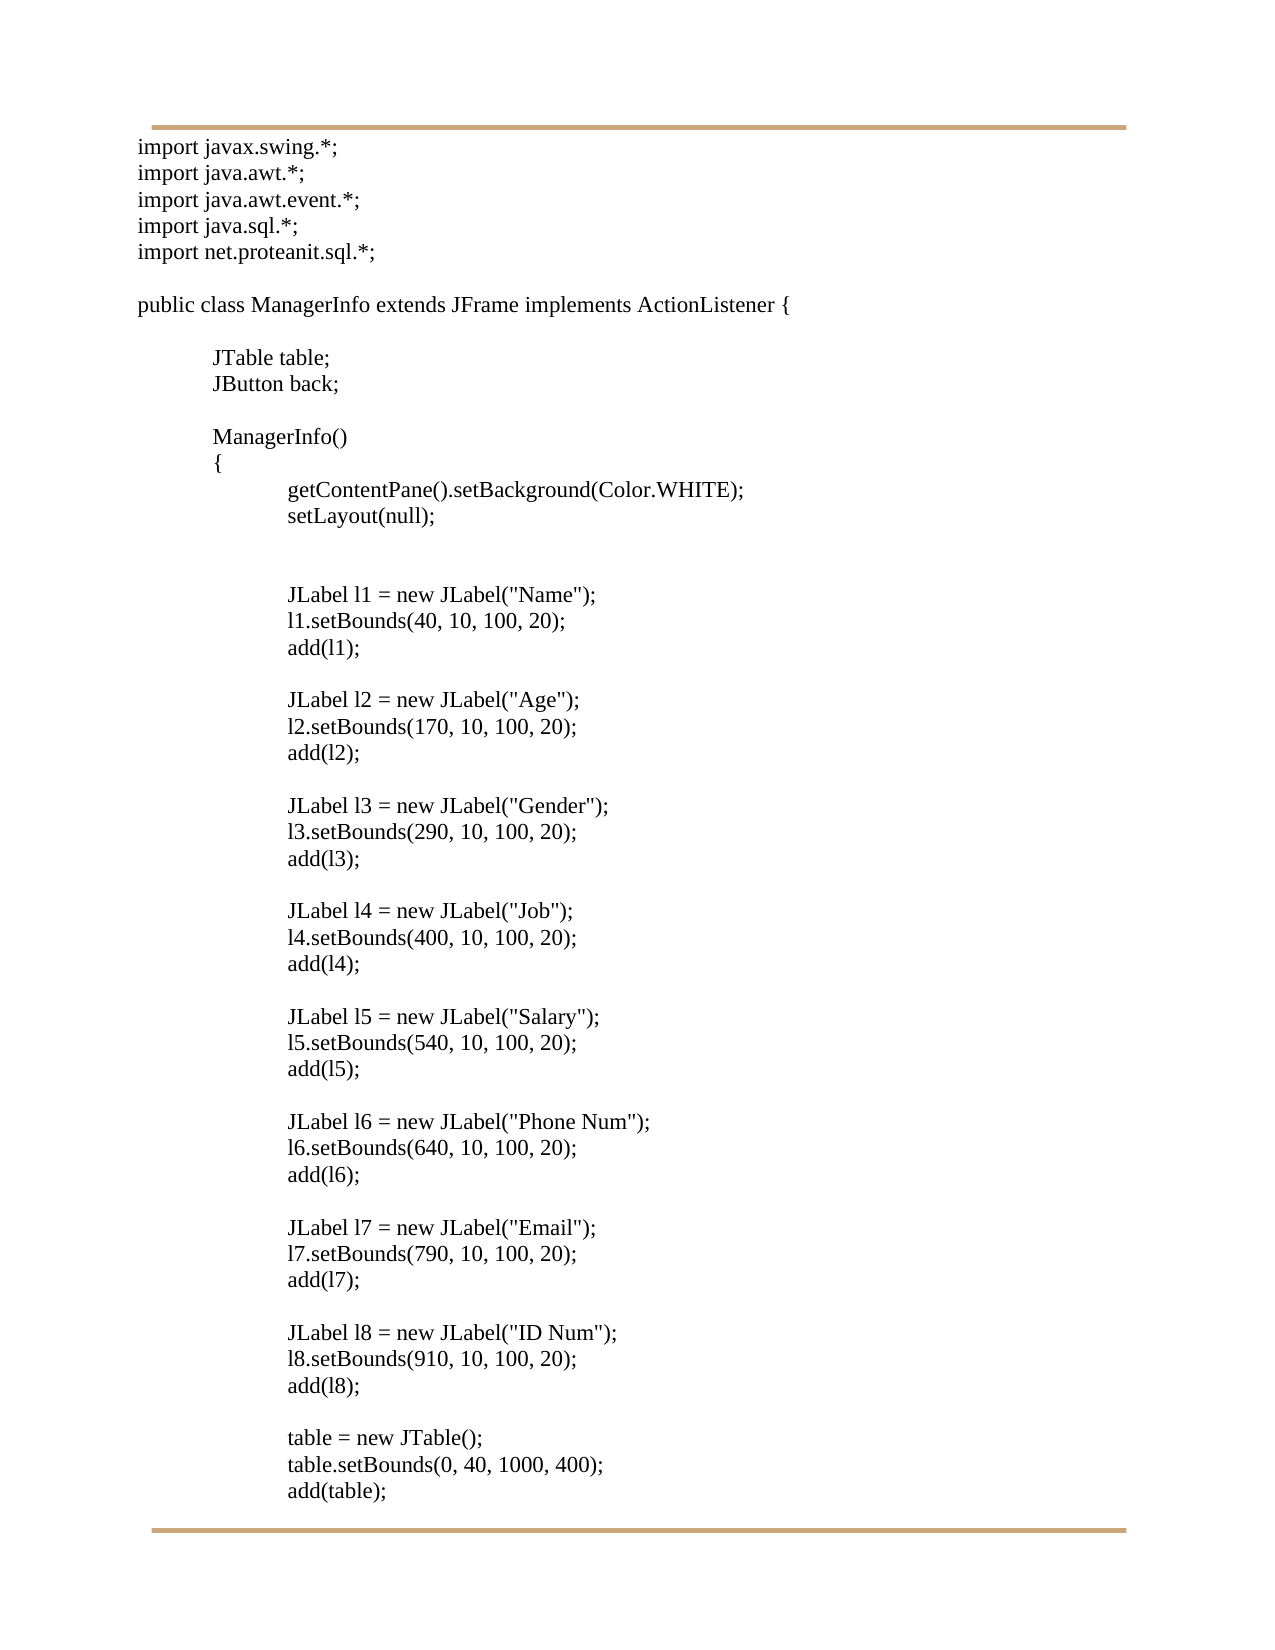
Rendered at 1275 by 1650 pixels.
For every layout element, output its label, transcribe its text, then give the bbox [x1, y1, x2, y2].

text add(l6); [137, 1161, 1244, 1187]
text add(l4); [137, 950, 1244, 976]
text l2.setBounds(170, 10, 100, 20); [137, 713, 1244, 739]
text add(l7); [137, 1266, 1244, 1293]
text { [137, 449, 1244, 476]
text JLabel l8 = new JLabel("ID Num"); [137, 1319, 1244, 1345]
text JLabel l1 = new JLabel("Name"); [137, 581, 1244, 607]
text add(l8); [137, 1372, 1244, 1398]
text l3.setBounds(290, 10, 100, 20); [137, 818, 1244, 844]
text setLayout(null); [137, 502, 1244, 528]
text table = new JTable(); [137, 1424, 1244, 1451]
text JTable table; [137, 344, 1244, 370]
text import javax.swing.*; [137, 133, 1244, 159]
text add(table); [137, 1477, 1244, 1503]
text add(l5); [137, 1055, 1244, 1082]
text JLabel l2 = new JLabel("Age"); [137, 686, 1244, 713]
text add(l3); [137, 844, 1244, 871]
text l4.setBounds(400, 10, 100, 20); [137, 924, 1244, 950]
text add(l2); [137, 739, 1244, 766]
text JLabel l4 = new JLabel("Job"); [137, 897, 1244, 924]
text l6.setBounds(640, 10, 100, 20); [137, 1134, 1244, 1161]
text l1.setBounds(40, 10, 100, 20); [137, 607, 1244, 634]
picture [151, 1528, 1127, 1533]
text import java.sql.*; [137, 212, 1244, 238]
text import net.proteanit.sql.*; [137, 238, 1244, 265]
text add(l1); [137, 634, 1244, 660]
text JLabel l5 = new JLabel("Salary"); [137, 1003, 1244, 1029]
text JLabel l7 = new JLabel("Email"); [137, 1213, 1244, 1240]
text import java.awt.*; [137, 159, 1244, 186]
text JLabel l3 = new JLabel("Gender"); [137, 792, 1244, 818]
text import java.awt.event.*; [137, 186, 1244, 212]
text public class ManagerInfo extends JFrame implements ActionListener { [137, 291, 1244, 317]
text JButton back; [137, 370, 1244, 397]
text JLabel l6 = new JLabel("Phone Num"); [137, 1108, 1244, 1134]
text l7.setBounds(790, 10, 100, 20); [137, 1240, 1244, 1266]
text l8.setBounds(910, 10, 100, 20); [137, 1345, 1244, 1372]
text ManagerInfo() [137, 423, 1244, 449]
text l5.setBounds(540, 10, 100, 20); [137, 1029, 1244, 1055]
text getContentPane().setBackground(Color.WHITE); [137, 476, 1244, 502]
text table.setBounds(0, 40, 1000, 400); [137, 1451, 1244, 1477]
picture [151, 125, 1127, 130]
